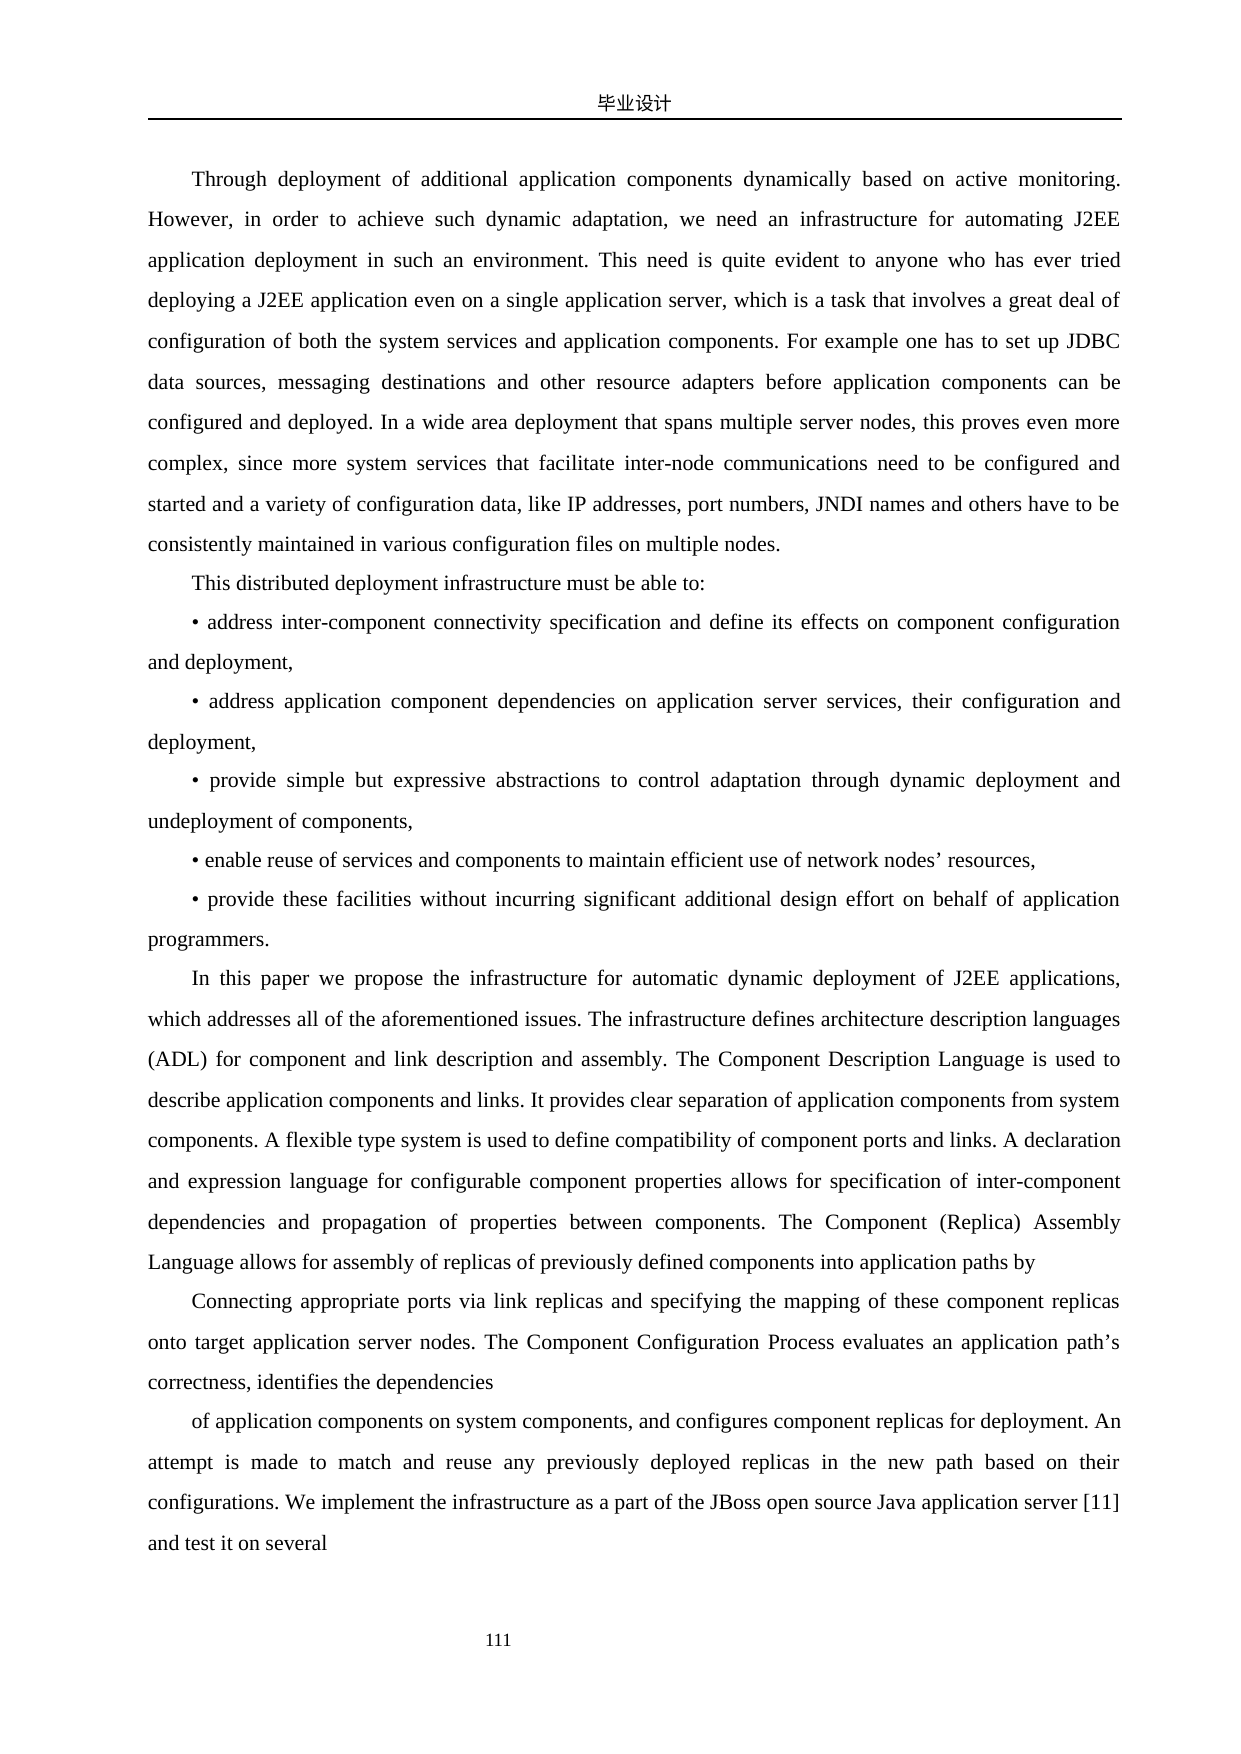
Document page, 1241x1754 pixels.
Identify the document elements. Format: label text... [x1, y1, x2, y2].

text • provide these facilities without incurring significant additional design effort on behalf of application programmers. [148, 882, 1122, 955]
text Through deployment of additional application components dynamically based on active monitoring. However, in order to achieve such dynamic adaptation, we need an infrastructure for automating J2EE application deployment in such an environment. This need is quite evident to anyone who has ever tried deploying a J2EE application even on a single application server, which is a task that involves a great deal of configuration of both the system services and application components. For example one has to set up JDBC data sources, messaging destinations and other resource adapters before application components can be configured and deployed. In a wide area deployment that spans multiple server nodes, this proves even more complex, since more system services that facilitate inter-node communications need to be configured and started and a variety of configuration data, like IP addresses, port numbers, JNDI names and others have to be consistently maintained in various configuration files on multiple nodes. [148, 162, 1122, 560]
text • address inter-component connectivity specification and define its effects on component configuration and deployment, [148, 605, 1122, 678]
text Connecting appropriate ports via link replicas and specifying the mapping of these component replicas onto target application server nodes. The Component Configuration Process evaluates an application path’s correctness, identifies the dependencies [148, 1284, 1122, 1398]
text This distributed deployment infrastructure must be able to: [148, 566, 1122, 599]
text • enable reuse of services and components to maintain efficient use of network nodes’ resources, [148, 843, 1122, 876]
text • address application component dependencies on application server services, their configuration and deployment, [148, 684, 1122, 758]
text of application components on system components, and configures component replicas for deployment. An attempt is made to match and reuse any previously deployed replicas in the new path based on their configurations. We implement the infrastructure as a part of the JBoss open source Java application server [11] and test it on several [148, 1404, 1122, 1559]
text In this paper we propose the infrastructure for automatic dynamic deployment of J2EE applications, which addresses all of the aforementioned issues. The infrastructure defines architecture description languages (ADL) for component and link description and assembly. The Component Description Language is used to describe application components and links. It provides clear separation of application components from system components. A flexible type system is used to define compatibility of component ports and links. A declaration and expression language for configurable component properties allows for specification of inter-component dependencies and propagation of properties between components. The Component (Replica) Assembly Language allows for assembly of replicas of previously defined components into application paths by [148, 961, 1122, 1278]
text • provide simple but expressive abstractions to control adaptation through dynamic deployment and undeployment of components, [148, 764, 1122, 837]
